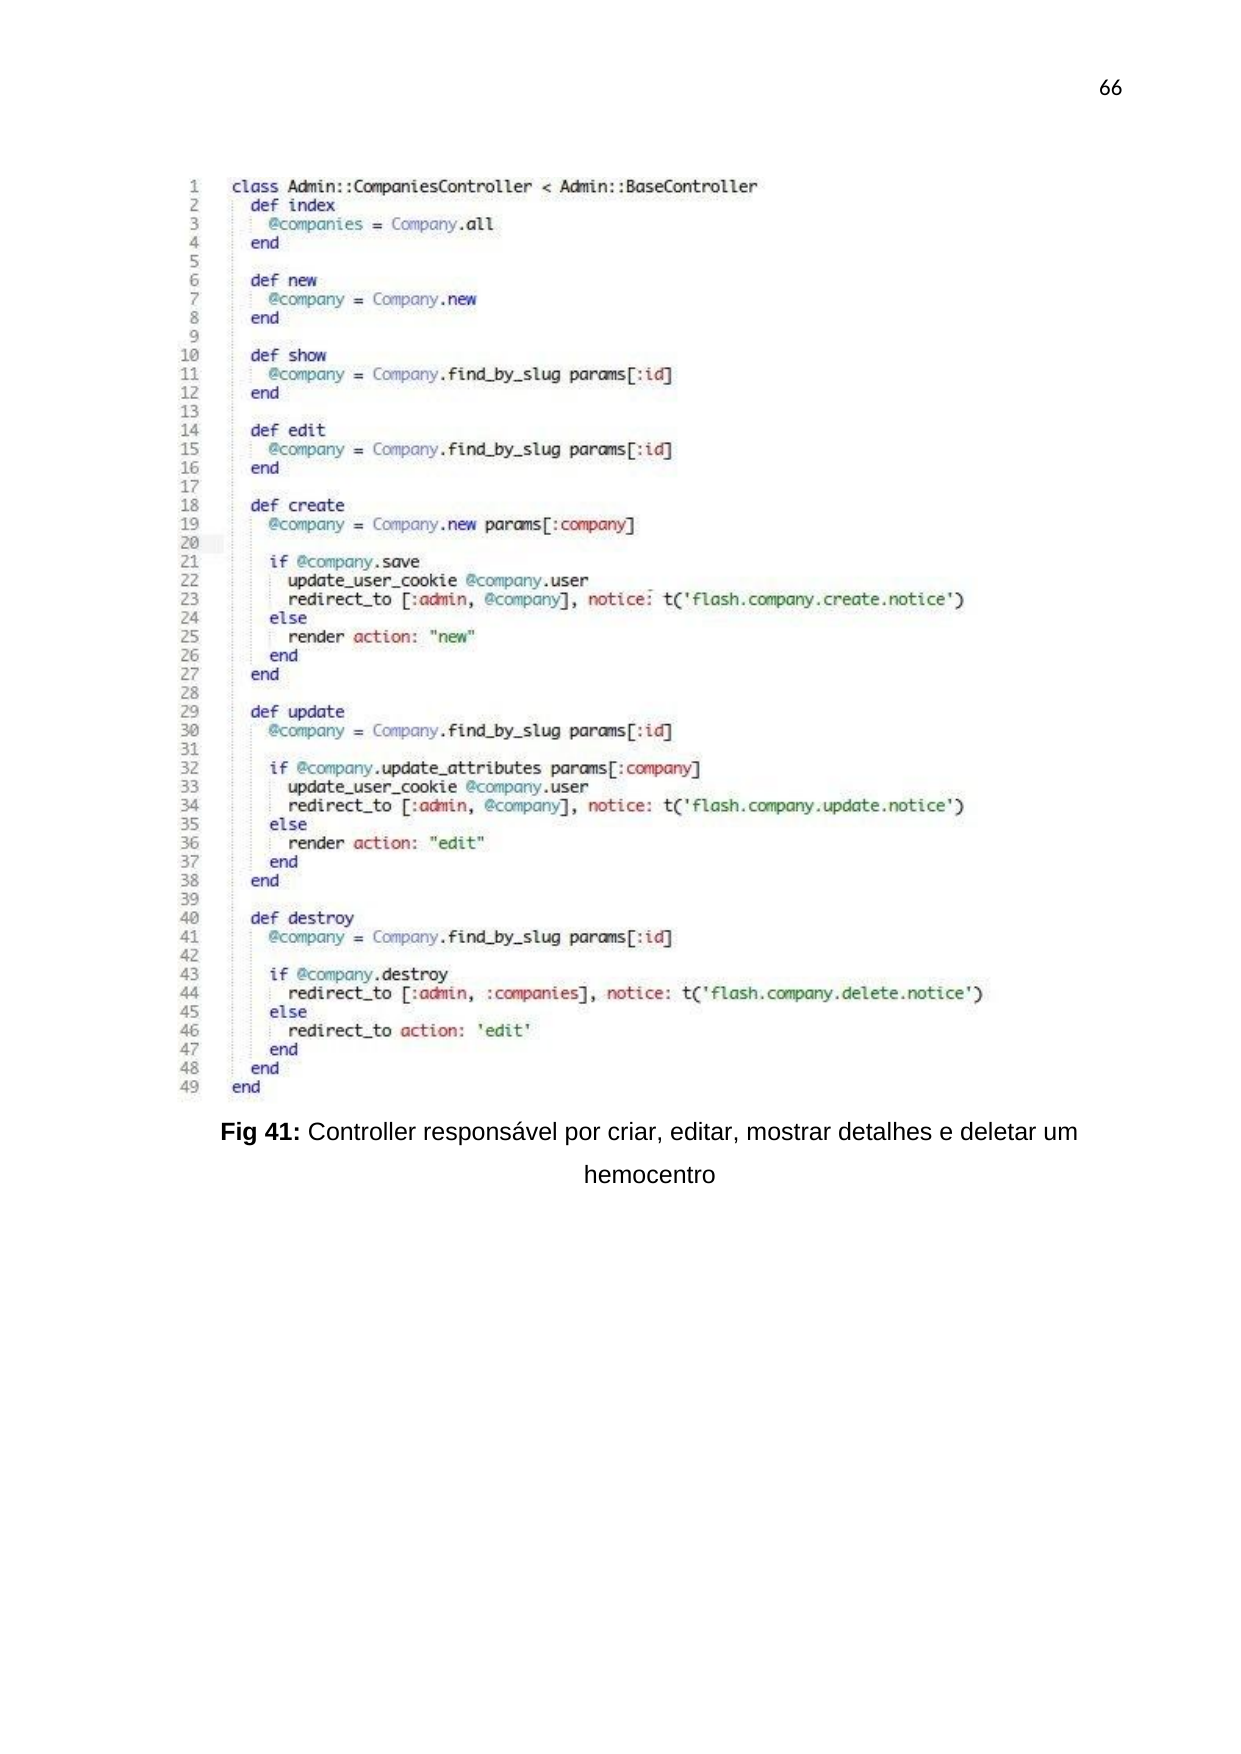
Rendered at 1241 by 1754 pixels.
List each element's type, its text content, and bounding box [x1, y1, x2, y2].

picture [177, 177, 1003, 1104]
text Fig 41: Controller responsável por criar, editar, mostrar detalhes e deletar um hemocentro [177, 1117, 1122, 1189]
